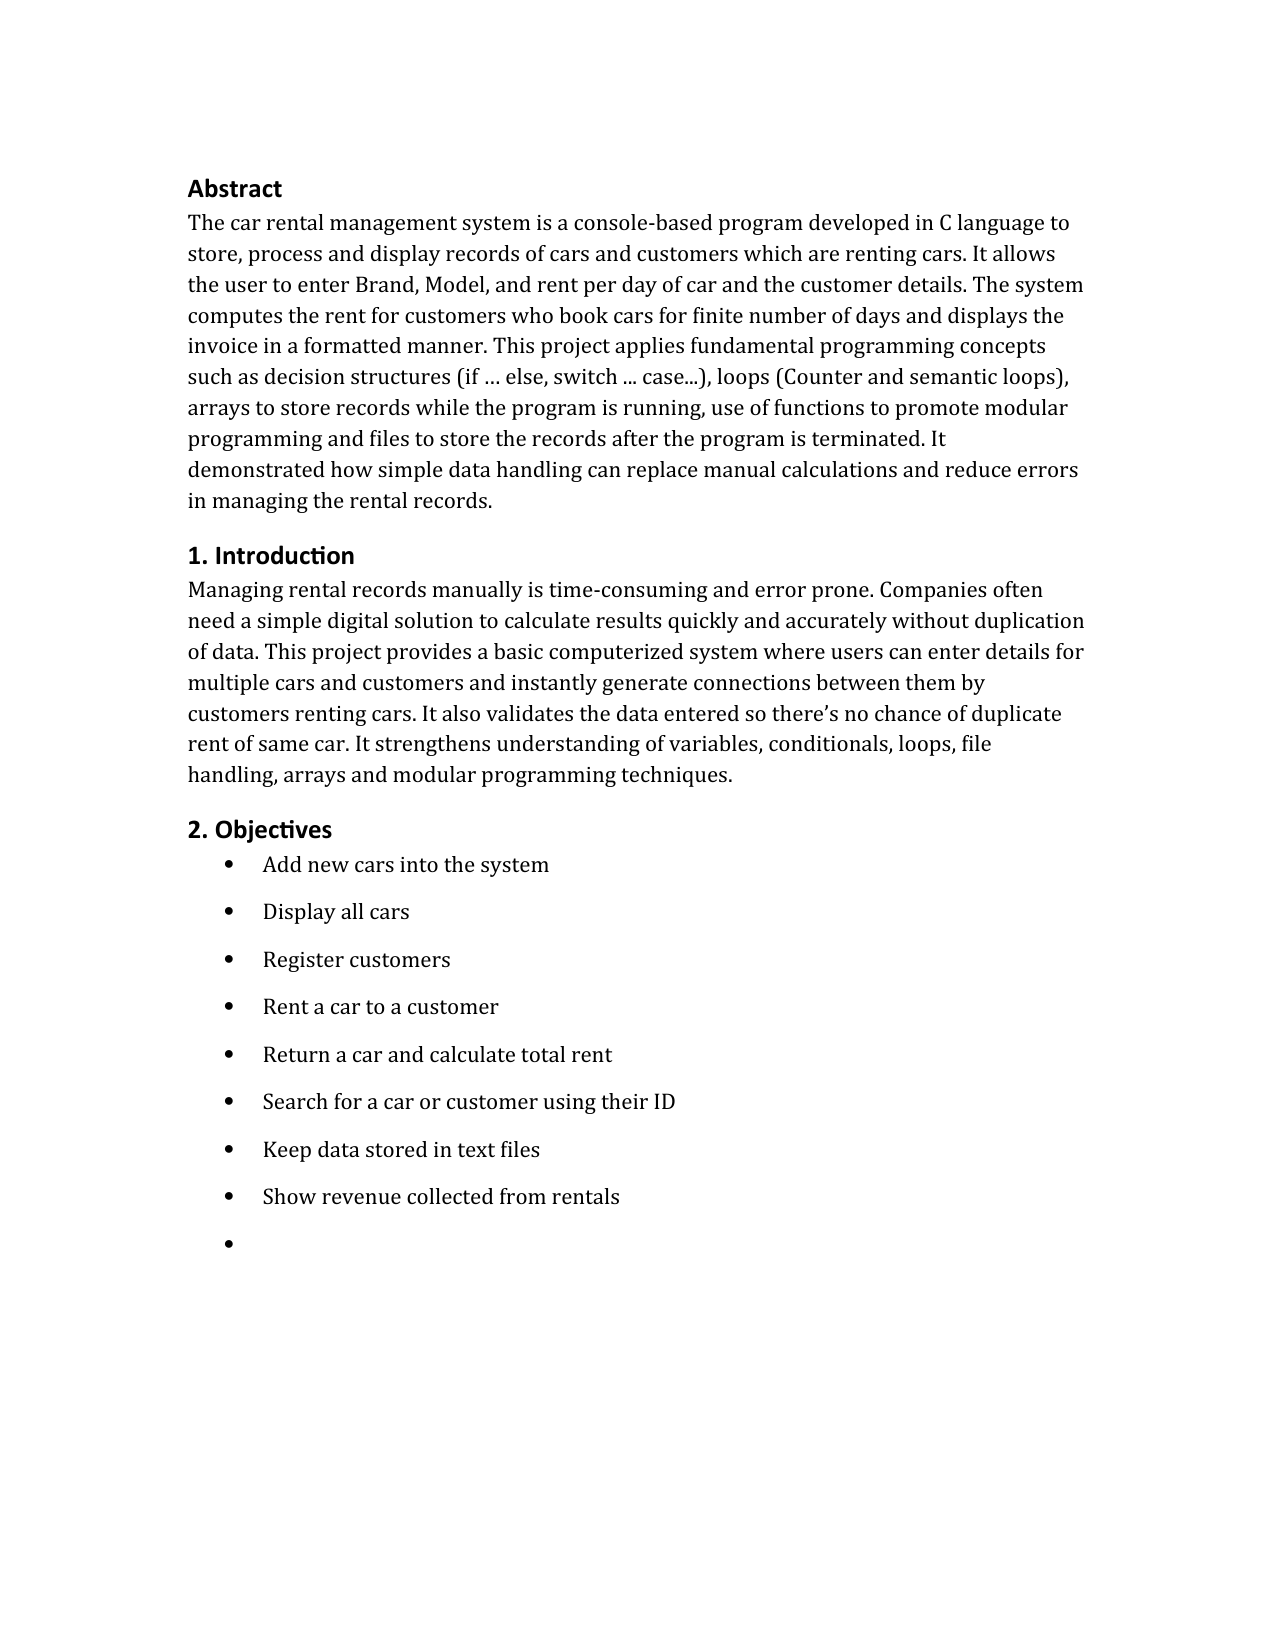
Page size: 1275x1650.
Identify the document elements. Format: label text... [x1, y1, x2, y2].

list Show revenue collected from rentals [225, 1183, 1087, 1210]
list Keep data stored in text files [225, 1135, 1087, 1162]
list Return a car and calculate total rent [225, 1040, 1087, 1067]
subtitle 1. Introduction [187, 538, 1087, 571]
subtitle 2. Objectives [187, 812, 1087, 846]
list Register customers [225, 945, 1087, 972]
text Managing rental records manually is time-consuming and error prone. Companies often need a simple digital solution to calculate results quickly and accurately without duplication of data. This project provides a basic computerized system where users can enter details for multiple cars and customers and instantly generate connections between them by customers renting cars. It also validates the data entered so there’s no chance of duplicate rent of same car. It strengthens understanding of variables, conditionals, loops, file handling, arrays and modular programming techniques. [187, 576, 1087, 788]
list Display all cars [225, 898, 1087, 925]
list Search for a car or customer using their ID [225, 1088, 1087, 1115]
text The car rental management system is a console-based program developed in C language to store, process and display records of cars and customers which are renting cars. It allows the user to enter Brand, Model, and rent per day of car and the customer details. The system computes the rent for customers who book cars for finite number of days and displays the invoice in a formatted manner. This project applies fundamental programming concepts such as decision structures (if … else, switch ... case...), loops (Counter and semantic loops), arrays to store records while the program is running, use of functions to promote modular programming and files to store the records after the program is terminated. It demonstrated how simple data handling can replace manual calculations and reduce errors in managing the rental records. [187, 209, 1087, 513]
list Add new cars into the system [225, 850, 1087, 877]
subtitle Abstract [187, 171, 1087, 204]
list Rent a car to a customer [225, 993, 1087, 1020]
